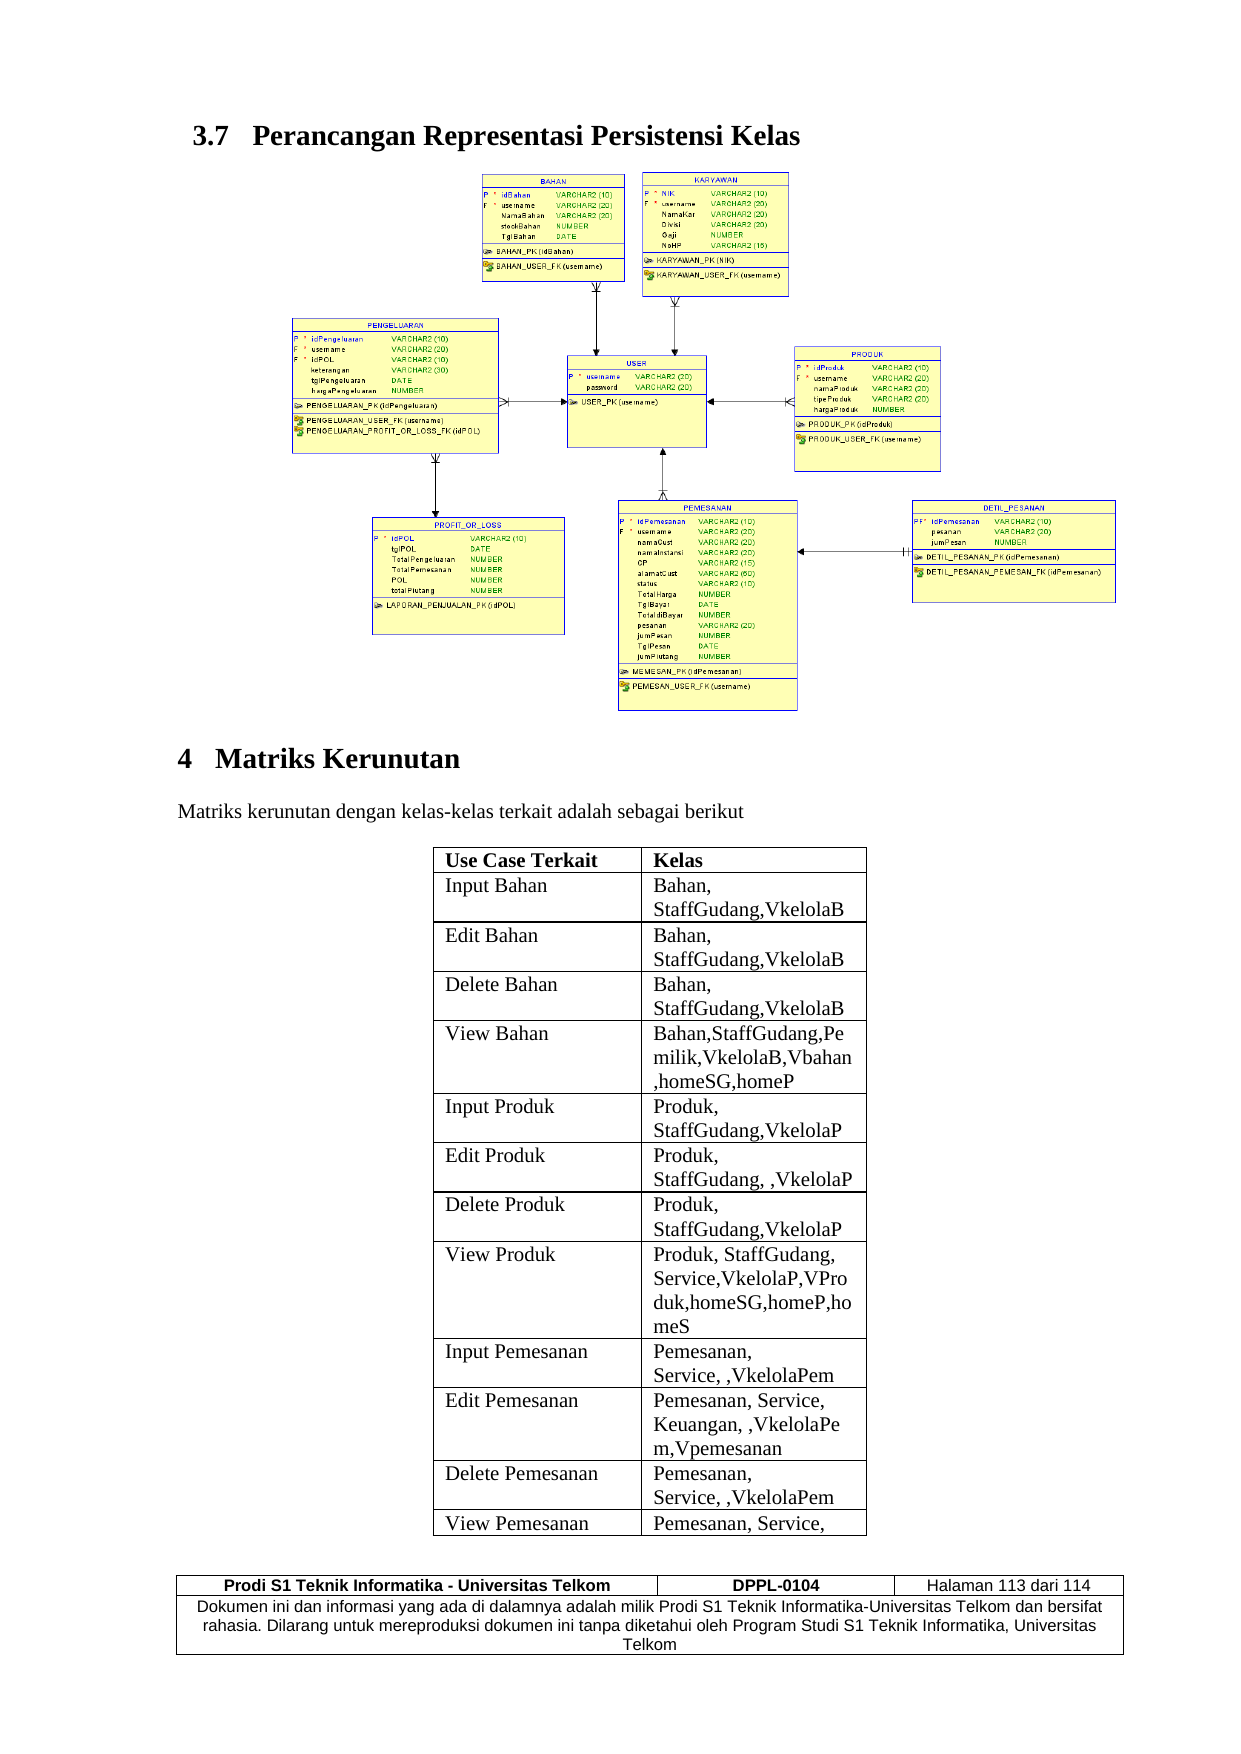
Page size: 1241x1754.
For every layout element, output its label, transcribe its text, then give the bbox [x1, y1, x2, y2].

picture [177, 157, 1123, 718]
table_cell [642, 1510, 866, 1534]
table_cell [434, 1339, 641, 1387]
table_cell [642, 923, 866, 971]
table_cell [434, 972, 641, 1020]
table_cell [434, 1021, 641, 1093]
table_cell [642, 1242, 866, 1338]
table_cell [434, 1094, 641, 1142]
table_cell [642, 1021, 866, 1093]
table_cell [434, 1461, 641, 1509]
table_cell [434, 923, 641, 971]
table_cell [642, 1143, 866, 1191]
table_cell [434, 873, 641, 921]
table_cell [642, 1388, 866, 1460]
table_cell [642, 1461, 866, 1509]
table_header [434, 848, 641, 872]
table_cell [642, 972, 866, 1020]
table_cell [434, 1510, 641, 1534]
text Matriks kerunutan dengan kelas-kelas terkait adalah sebagai berikut [177, 799, 1122, 823]
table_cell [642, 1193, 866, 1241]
subtitle Perancangan Representasi Persistensi Kelas [192, 118, 1122, 152]
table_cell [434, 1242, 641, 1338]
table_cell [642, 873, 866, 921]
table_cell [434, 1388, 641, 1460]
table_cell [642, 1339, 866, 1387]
subtitle Matriks Kerunutan [177, 741, 1122, 775]
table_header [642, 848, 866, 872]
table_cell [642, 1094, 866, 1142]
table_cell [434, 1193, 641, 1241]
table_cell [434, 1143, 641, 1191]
